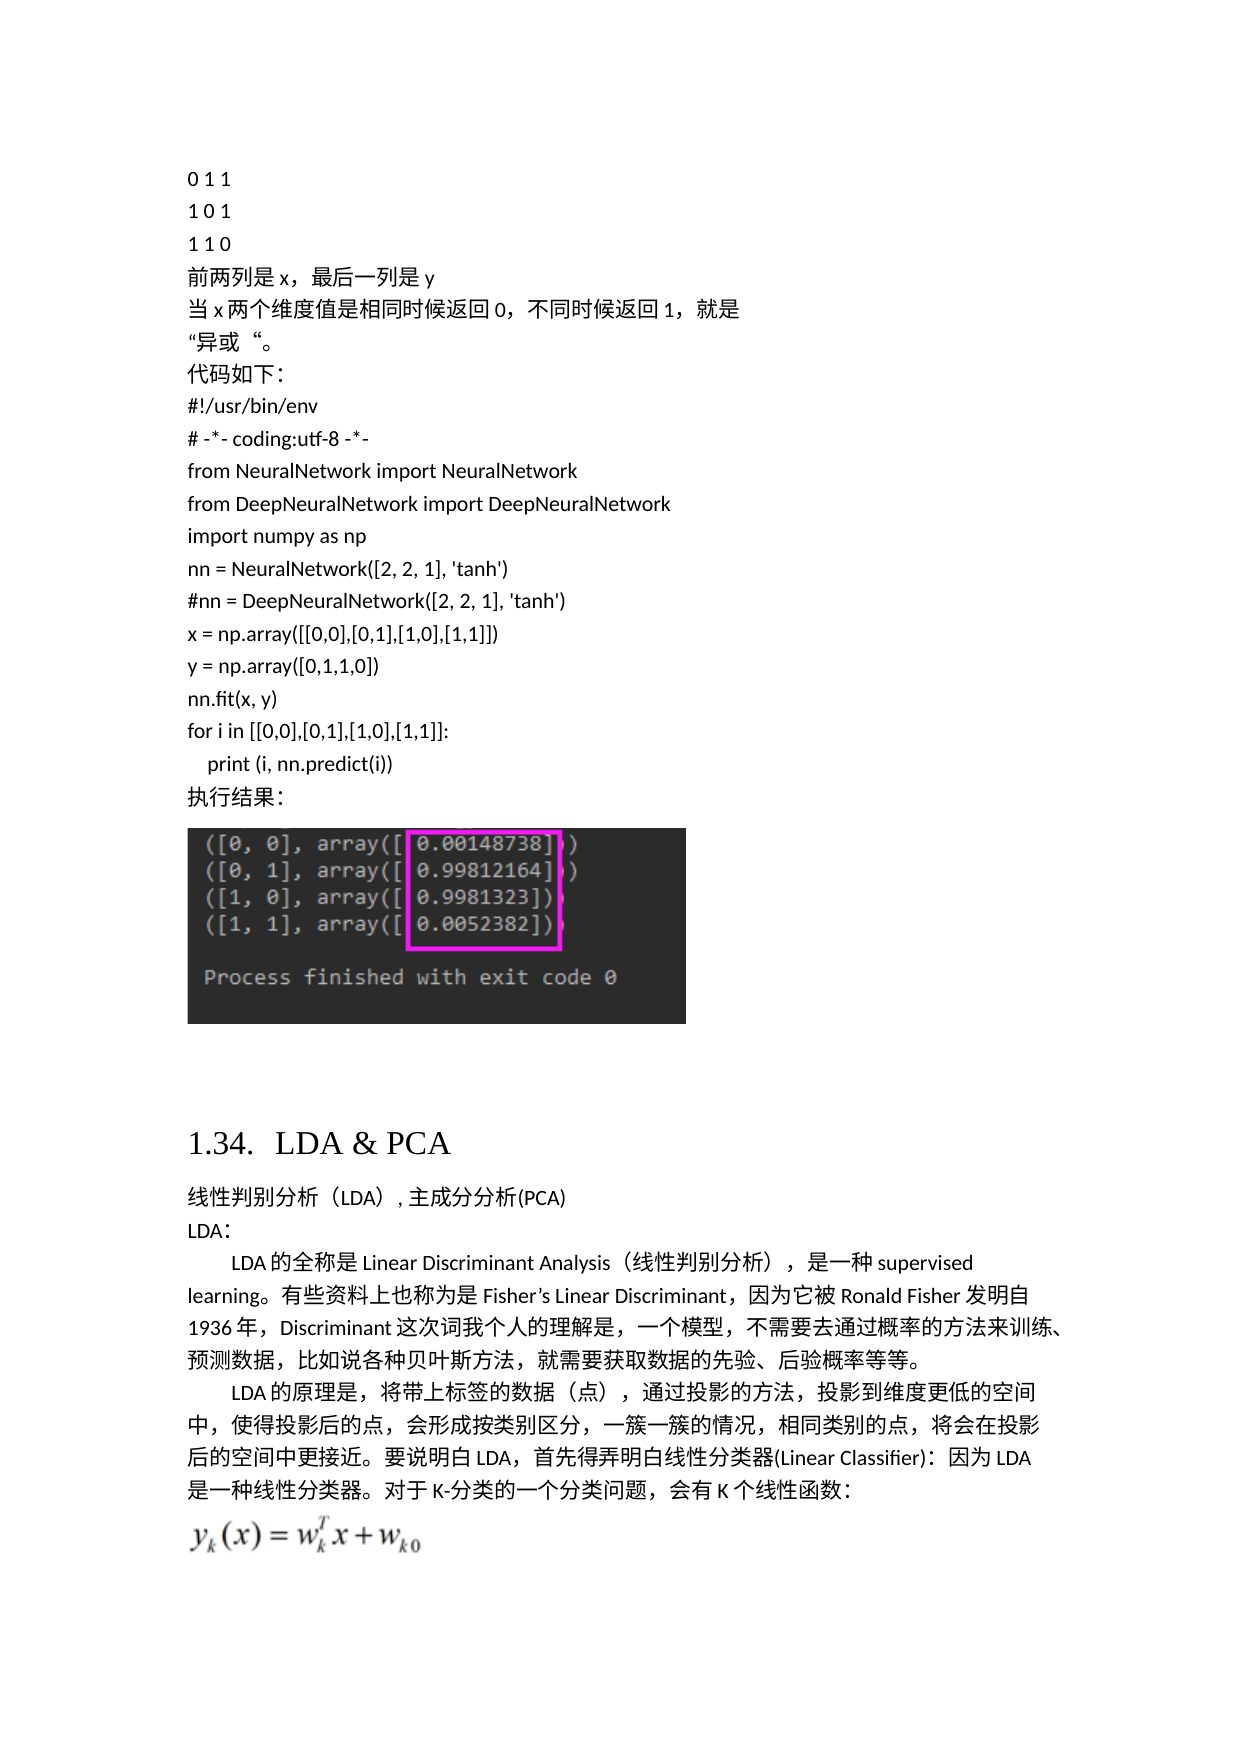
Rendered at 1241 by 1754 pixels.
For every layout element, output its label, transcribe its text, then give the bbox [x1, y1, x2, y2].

text LDA的原理是，将带上标签的数据（点），通过投影的方法，投影到维度更低的空间中，使得投影后的点，会形成按类别区分，一簇一簇的情况，相同类别的点，将会在投影后的空间中更接近。要说明白LDA，首先得弄明白线性分类器(Linear Classifier)：因为LDA是一种线性分类器。对于K-分类的一个分类问题，会有K个线性函数： [187, 1375, 1053, 1505]
text LDA： [187, 1212, 1053, 1245]
text 线性判别分析（LDA）, 主成分分析(PCA) [187, 1180, 1053, 1212]
picture [187, 828, 686, 1024]
subtitle LDA & PCA [187, 1110, 1053, 1175]
text 前两列是x，最后一列是y [187, 259, 1053, 292]
text y = np.array([0,1,1,0]) [187, 649, 1053, 682]
text x = np.array([[0,0],[0,1],[1,0],[1,1]]) [187, 617, 1053, 649]
text # -*- coding:utf-8 -*- [187, 422, 1053, 454]
text “异或“。 [187, 324, 1053, 357]
picture [187, 1511, 427, 1564]
text print (i, nn.predict(i)) [187, 747, 1053, 779]
text #!/usr/bin/env [187, 389, 1053, 422]
text for i in [[0,0],[0,1],[1,0],[1,1]]: [187, 714, 1053, 747]
text from DeepNeuralNetwork import DeepNeuralNetwork [187, 487, 1053, 519]
text LDA的全称是Linear Discriminant Analysis（线性判别分析），是一种supervised learning。有些资料上也称为是Fisher’s Linear Discriminant，因为它被Ronald Fisher发明自1936年，Discriminant这次词我个人的理解是，一个模型，不需要去通过概率的方法来训练、预测数据，比如说各种贝叶斯方法，就需要获取数据的先验、后验概率等等。 [187, 1245, 1053, 1375]
text 当x两个维度值是相同时候返回0，不同时候返回1，就是 [187, 292, 1053, 324]
text 1 0 1 [187, 194, 1053, 227]
text import numpy as np [187, 519, 1053, 552]
text 代码如下： [187, 357, 1053, 389]
text 0 1 1 [187, 162, 1053, 194]
text 执行结果： [187, 779, 1053, 812]
text #nn = DeepNeuralNetwork([2, 2, 1], 'tanh') [187, 584, 1053, 617]
text nn.fit(x, y) [187, 682, 1053, 714]
text nn = NeuralNetwork([2, 2, 1], 'tanh') [187, 552, 1053, 584]
text from NeuralNetwork import NeuralNetwork [187, 454, 1053, 487]
text 1 1 0 [187, 227, 1053, 259]
